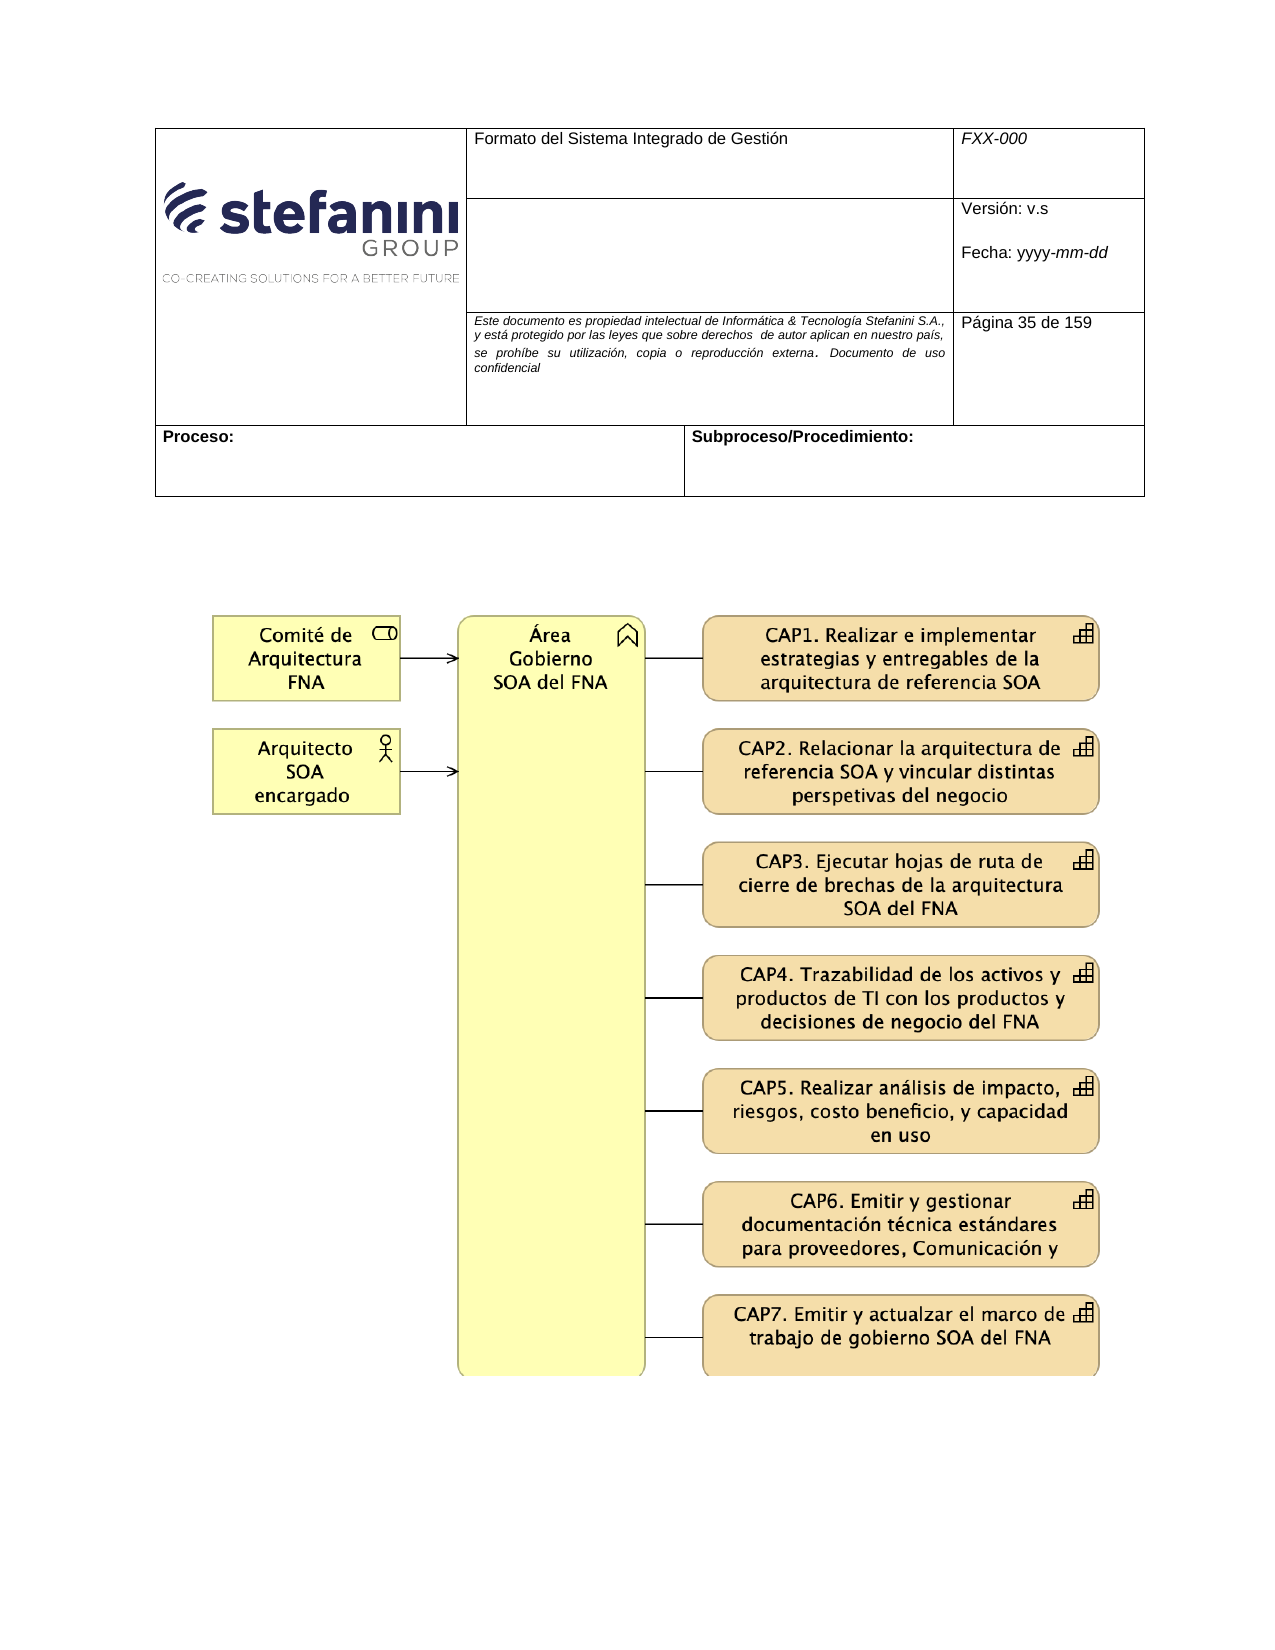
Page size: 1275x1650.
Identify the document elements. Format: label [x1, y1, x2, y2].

picture [162, 182, 460, 286]
picture [196, 599, 1115, 1376]
